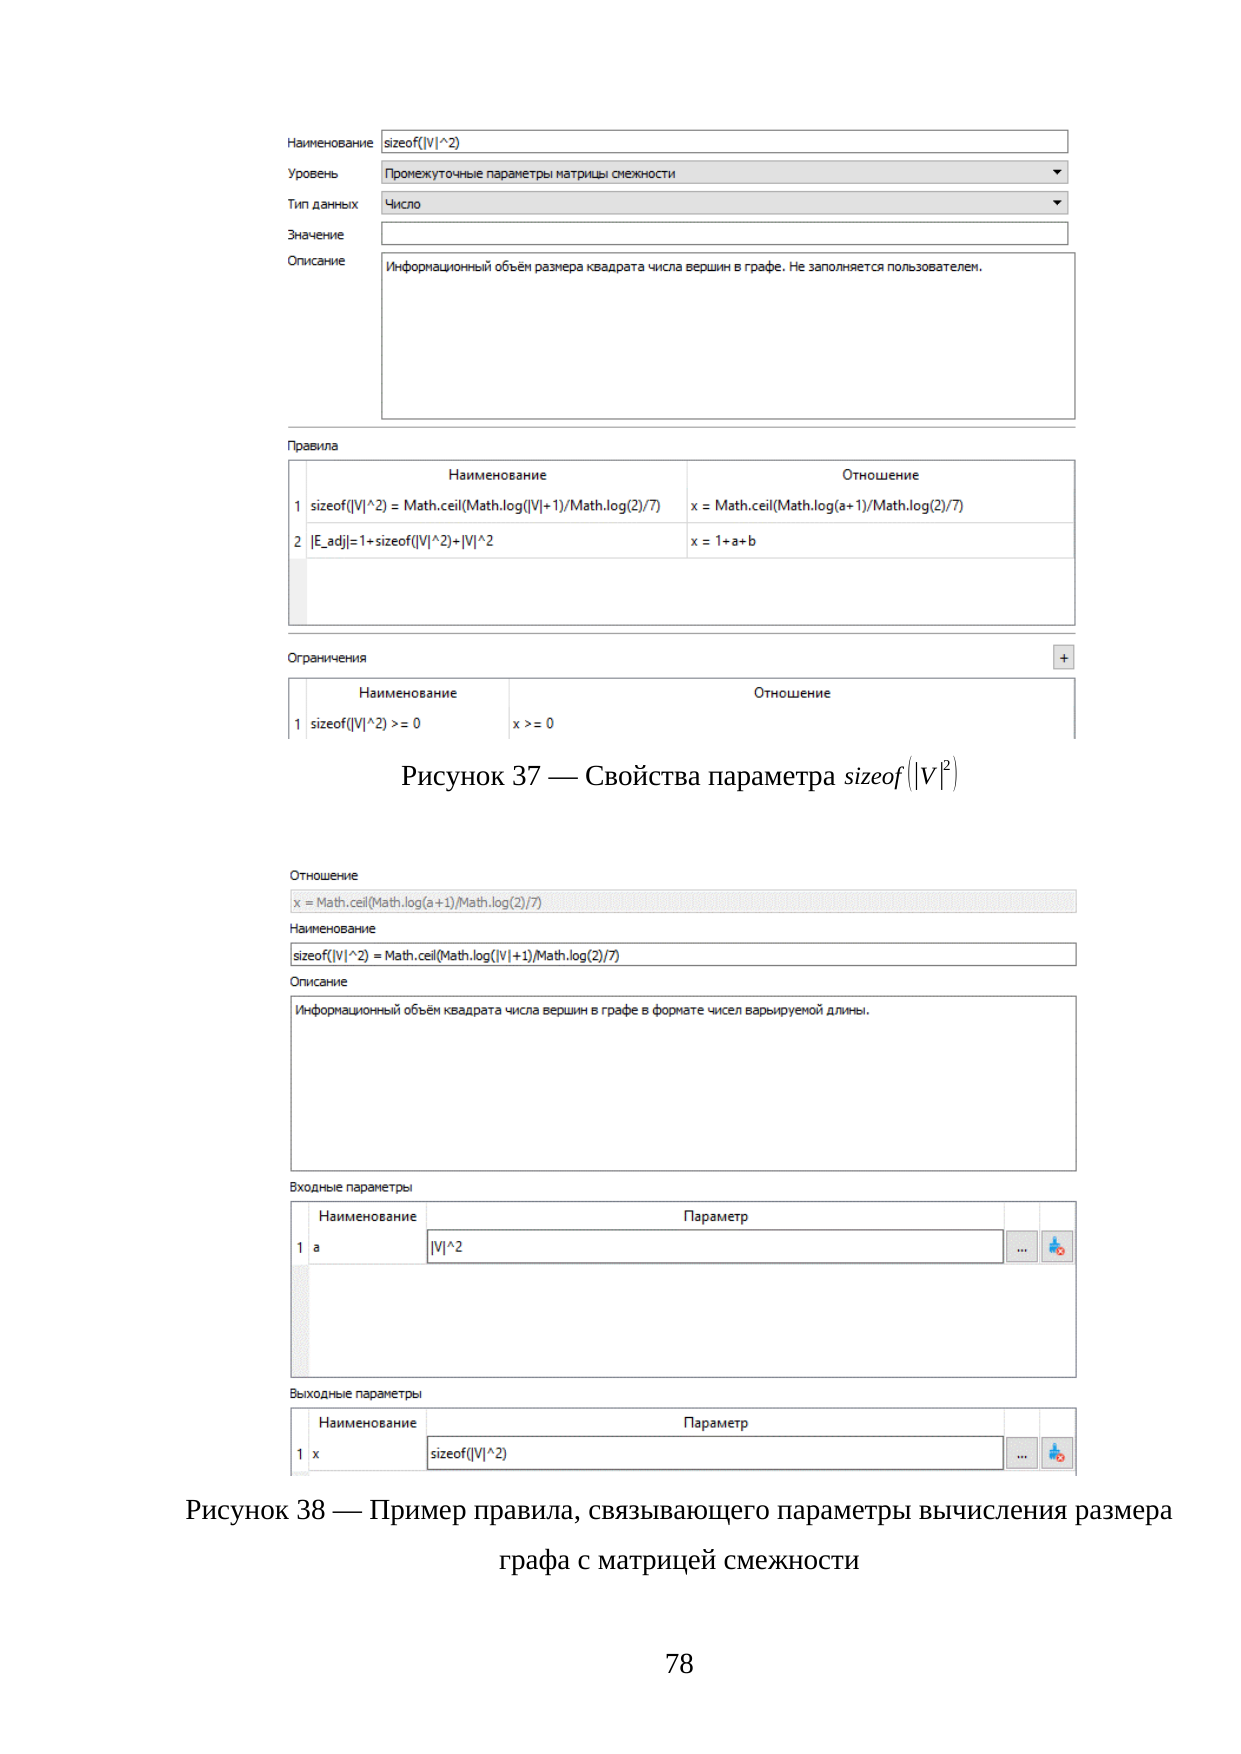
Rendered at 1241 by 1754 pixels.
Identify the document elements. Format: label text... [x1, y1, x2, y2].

picture [280, 861, 1078, 1476]
text Рисунок 38 — Пример правила, связывающего параметры вычисления размера графа с матрицей смежности [177, 1492, 1181, 1576]
text Рисунок 37 — Свойства параметра [177, 755, 1181, 794]
picture [280, 118, 1078, 739]
